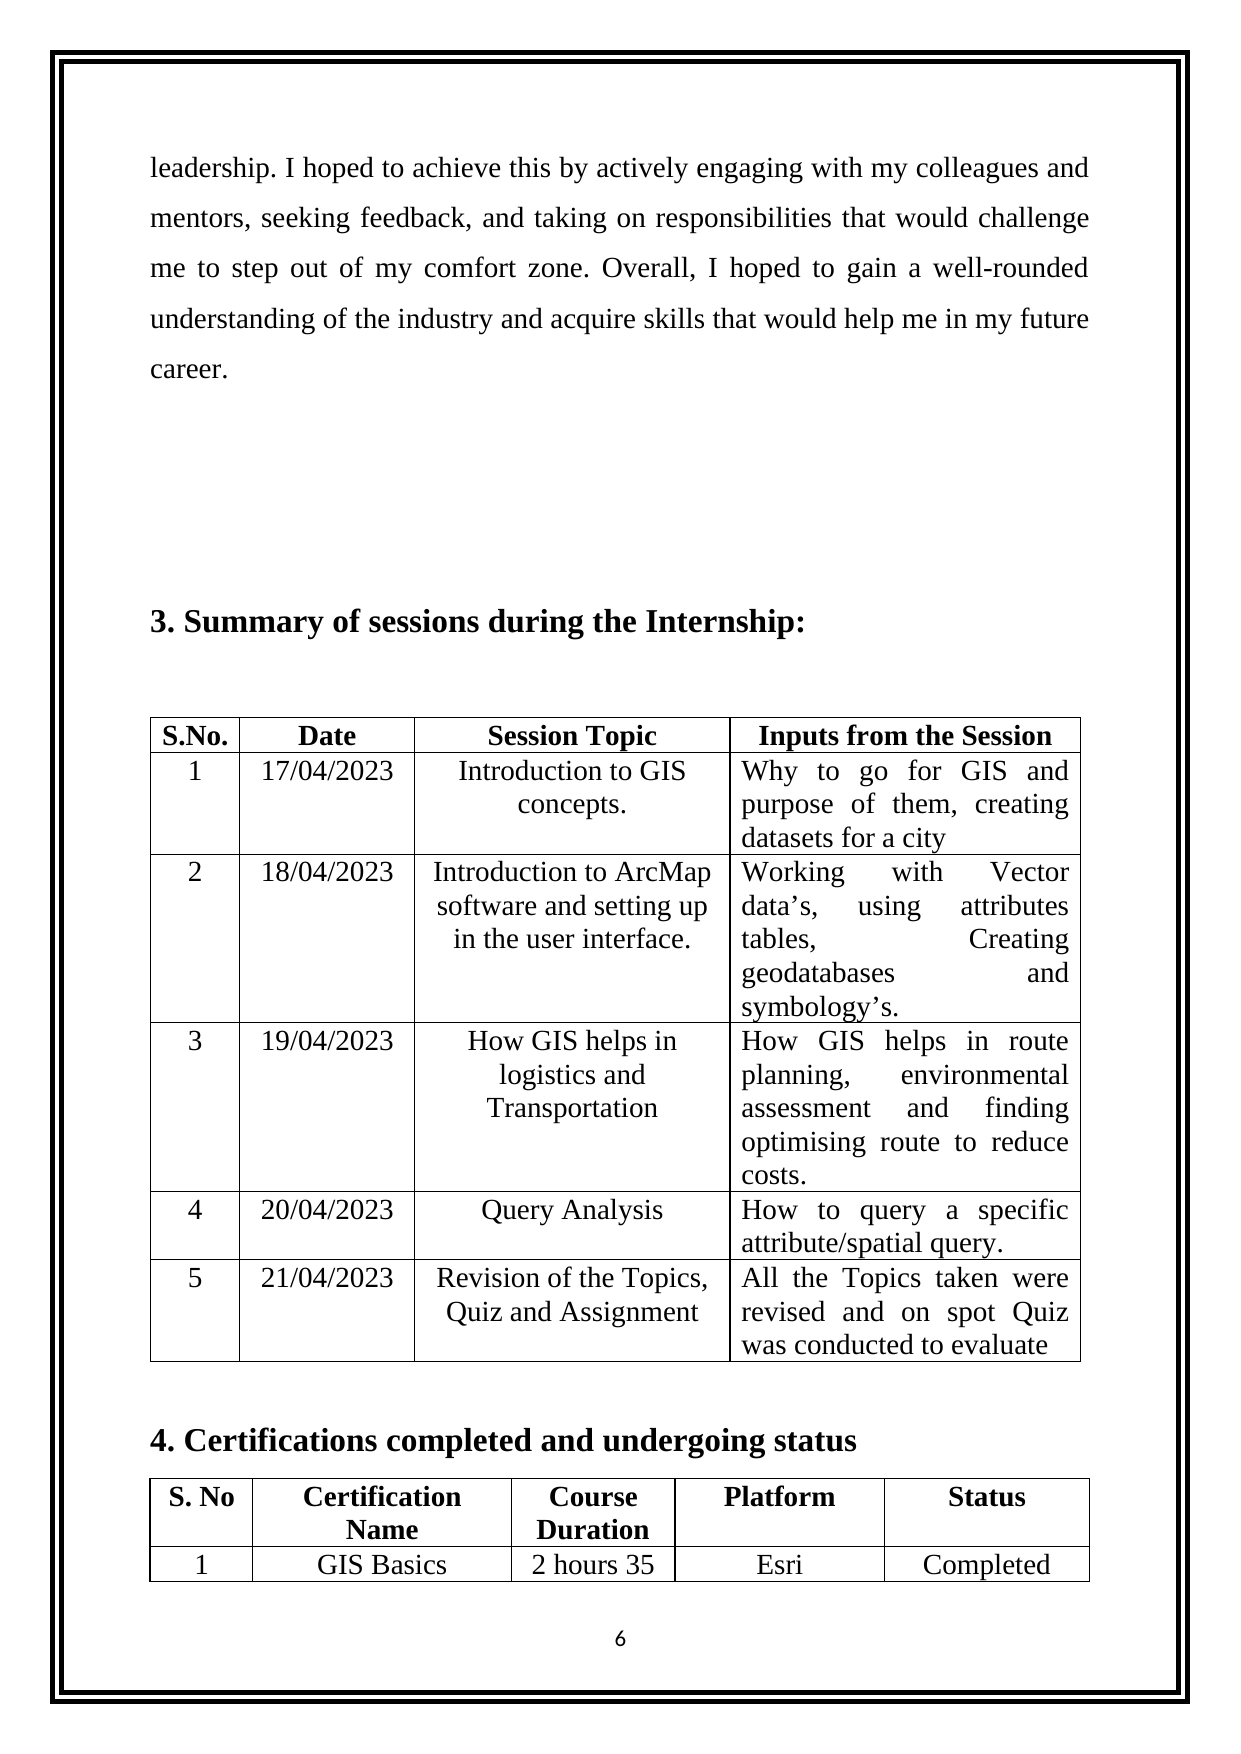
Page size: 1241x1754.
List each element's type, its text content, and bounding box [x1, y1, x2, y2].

table_cell 5 [151, 1260, 239, 1361]
table_cell Why to go for GIS and purpose of them, creating datasets for a city [731, 753, 1080, 853]
table_cell All the Topics taken were revised and on spot Quiz was conducted to evaluate [731, 1260, 1080, 1361]
table_cell 1 [151, 1547, 252, 1581]
table_cell 20/04/2023 [240, 1192, 414, 1259]
table_cell 2 [151, 855, 239, 1022]
table_cell Working with Vector data’s, using attributes tables, Creating geodatabases and symbology’s. [731, 855, 1080, 1022]
table_cell 3 [151, 1023, 239, 1191]
table_cell 18/04/2023 [240, 855, 414, 1022]
table_header S. No [151, 1479, 252, 1546]
table_header Session Topic [415, 718, 729, 752]
table_cell How to query a specific attribute/spatial query. [731, 1192, 1080, 1259]
table_cell How GIS helps in logistics and Transportation [415, 1023, 729, 1191]
table_cell Introduction to ArcMap software and setting up in the user interface. [415, 855, 729, 1022]
table_cell Completed [885, 1547, 1089, 1581]
table_header Platform [676, 1479, 884, 1546]
table_header Status [885, 1479, 1089, 1546]
table_cell Revision of the Topics, Quiz and Assignment [415, 1260, 729, 1361]
table_cell Esri [676, 1547, 884, 1581]
table_header S.No. [151, 718, 239, 752]
table_header Certification Name [253, 1479, 511, 1546]
table_cell 19/04/2023 [240, 1023, 414, 1191]
table_cell How GIS helps in route planning, environmental assessment and finding optimising route to reduce costs. [731, 1023, 1080, 1191]
text 4. Certifications completed and undergoing status [150, 1420, 1090, 1458]
table_header Inputs from the Session [731, 718, 1080, 752]
table_cell Introduction to GIS concepts. [415, 753, 729, 853]
table_cell 21/04/2023 [240, 1260, 414, 1361]
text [150, 150, 1090, 385]
table_cell 1 [151, 753, 239, 853]
table_cell 2 hours 35 minutes [512, 1547, 674, 1581]
table_cell 17/04/2023 [240, 753, 414, 853]
table_header Course Duration [512, 1479, 674, 1546]
table_cell GIS Basics [253, 1547, 511, 1581]
text 3. Summary of sessions during the Internship: [150, 601, 1090, 639]
table_header Date [240, 718, 414, 752]
table_cell Query Analysis [415, 1192, 729, 1259]
table_cell 4 [151, 1192, 239, 1259]
